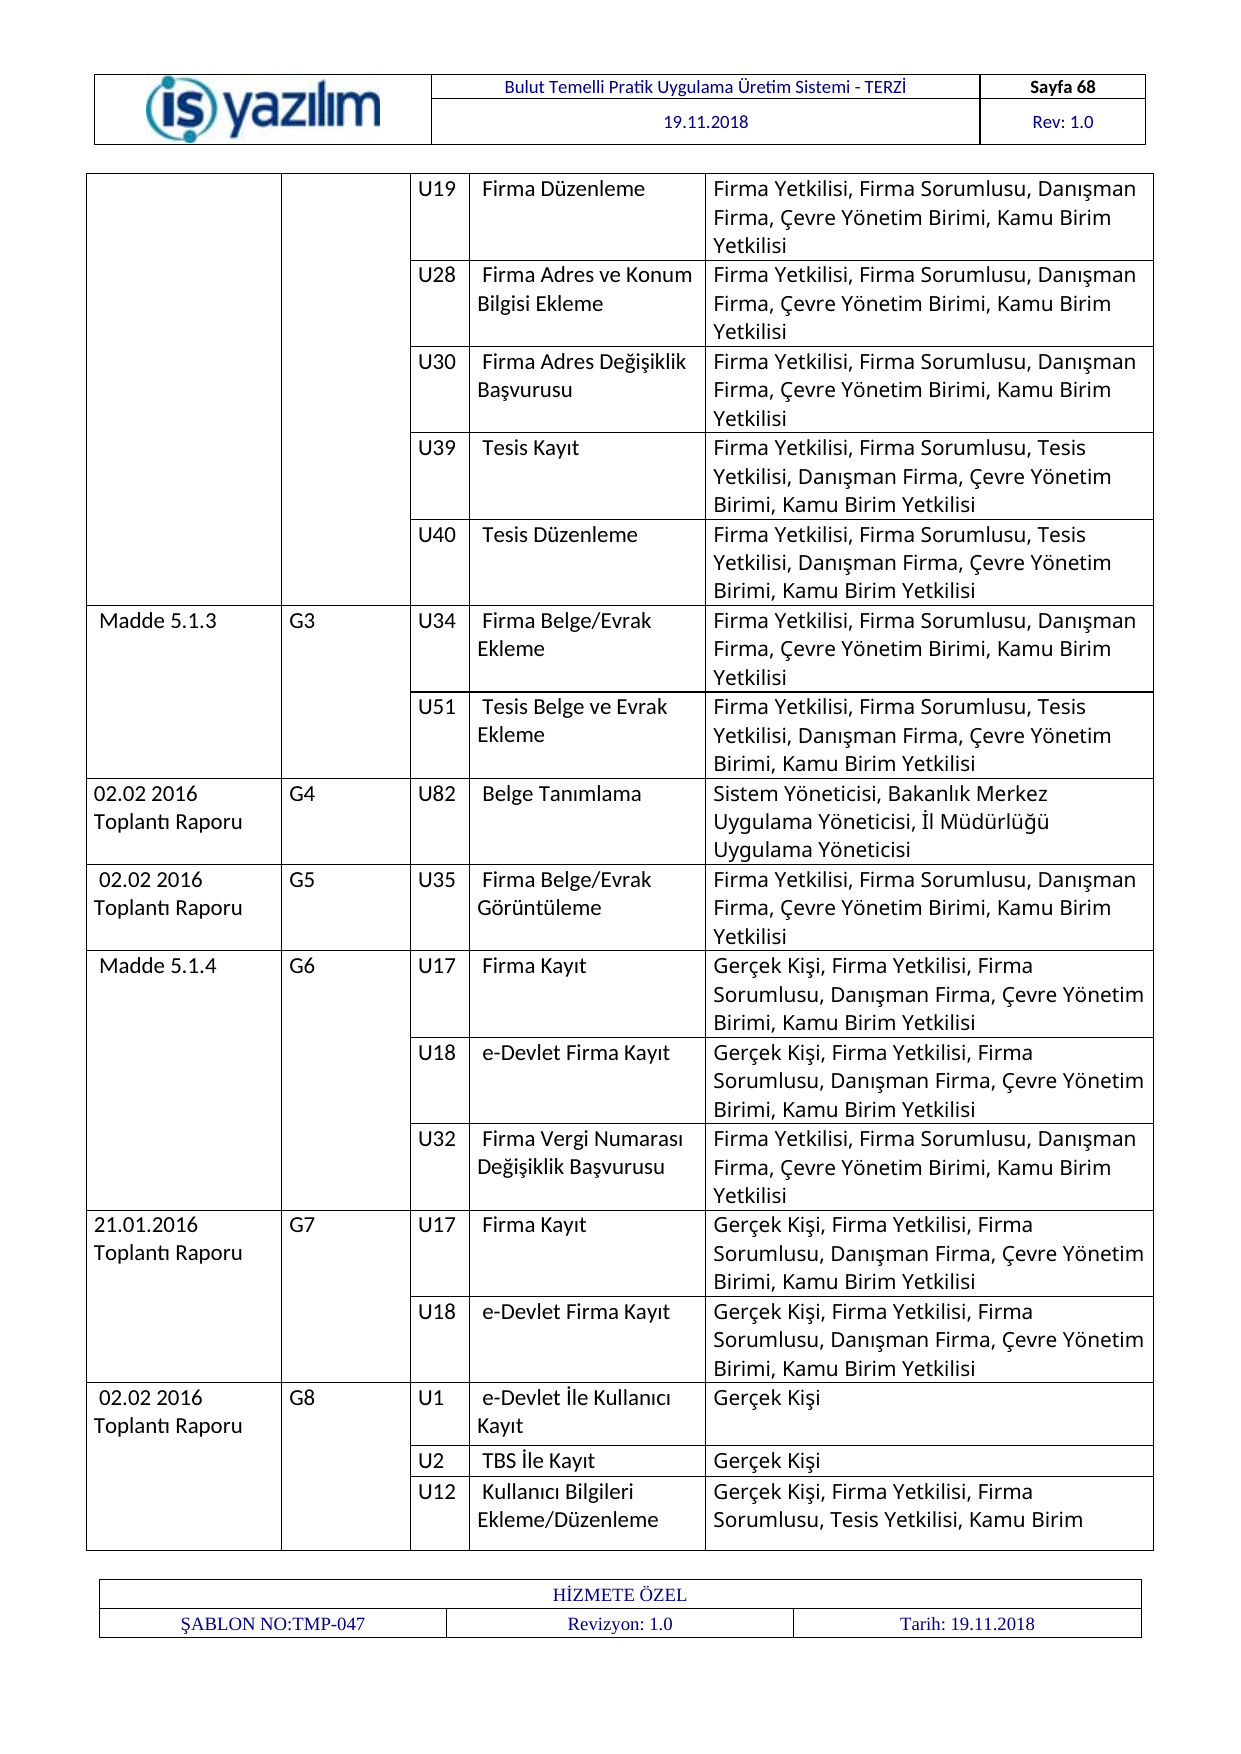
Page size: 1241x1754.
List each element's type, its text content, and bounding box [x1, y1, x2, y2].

table_cell U17 [411, 951, 469, 1037]
table_cell Firma Kayıt [470, 1211, 705, 1296]
table_cell Belge Tanımlama [470, 779, 705, 864]
table_cell Madde 5.1.3 [87, 606, 281, 778]
table_cell Gerçek Kişi [706, 1383, 1153, 1445]
table_cell 02.02 2016 Toplantı Raporu [87, 1383, 281, 1550]
table_cell Firma Belge/Evrak Görüntüleme [470, 865, 705, 950]
table_cell Firma Yetkilisi, Firma Sorumlusu, Tesis Yetkilisi, Danışman Firma, Çevre Yönetim Birimi, Kamu Birim Yetkilisi [706, 520, 1153, 605]
table_cell 02.02 2016 Toplantı Raporu [87, 865, 281, 950]
table_cell Firma Yetkilisi, Firma Sorumlusu, Danışman Firma, Çevre Yönetim Birimi, Kamu Birim Yetkilisi [706, 865, 1153, 950]
table_cell Tesis Kayıt [470, 433, 705, 519]
table_cell G4 [282, 779, 410, 864]
table_cell TBS İle Kayıt [470, 1446, 705, 1476]
table_cell Firma Yetkilisi, Firma Sorumlusu, Danışman Firma, Çevre Yönetim Birimi, Kamu Birim Yetkilisi [706, 261, 1153, 346]
table_cell Firma Düzenleme [470, 174, 705, 259]
table_cell U18 [411, 1297, 469, 1382]
table_cell G7 [282, 1211, 410, 1382]
table_cell U18 [411, 1038, 469, 1123]
table_cell G3 [282, 606, 410, 778]
table_cell Madde 5.1.4 [87, 951, 281, 1209]
table_cell Firma Belge/Evrak Ekleme [470, 606, 705, 691]
table_cell Tesis Belge ve Evrak Ekleme [470, 693, 705, 778]
table_cell Firma Yetkilisi, Firma Sorumlusu, Danışman Firma, Çevre Yönetim Birimi, Kamu Birim Yetkilisi [706, 174, 1153, 259]
table_cell U28 [411, 261, 469, 346]
table_cell U34 [411, 606, 469, 691]
table_cell U19 [411, 174, 469, 259]
table_cell U32 [411, 1124, 469, 1209]
table_cell U17 [411, 1211, 469, 1296]
table_cell U30 [411, 347, 469, 432]
table_cell U1 [411, 1383, 469, 1445]
table_cell Gerçek Kişi, Firma Yetkilisi, Firma Sorumlusu, Danışman Firma, Çevre Yönetim Birimi, Kamu Birim Yetkilisi [706, 1038, 1153, 1123]
table_cell Firma Vergi Numarası Değişiklik Başvurusu [470, 1124, 705, 1209]
table_cell Firma Yetkilisi, Firma Sorumlusu, Danışman Firma, Çevre Yönetim Birimi, Kamu Birim Yetkilisi [706, 1124, 1153, 1209]
table_cell Firma Yetkilisi, Firma Sorumlusu, Danışman Firma, Çevre Yönetim Birimi, Kamu Birim Yetkilisi [706, 606, 1153, 691]
table_cell G6 [282, 951, 410, 1209]
table_cell U51 [411, 693, 469, 778]
table_cell Firma Yetkilisi, Firma Sorumlusu, Tesis Yetkilisi, Danışman Firma, Çevre Yönetim Birimi, Kamu Birim Yetkilisi [706, 693, 1153, 778]
table_cell e-Devlet İle Kullanıcı Kayıt [470, 1383, 705, 1445]
table_cell e-Devlet Firma Kayıt [470, 1297, 705, 1382]
table_cell U12 [411, 1477, 469, 1550]
table_cell G5 [282, 865, 410, 950]
table_cell Firma Yetkilisi, Firma Sorumlusu, Danışman Firma, Çevre Yönetim Birimi, Kamu Birim Yetkilisi [706, 347, 1153, 432]
table_cell 21.01.2016 Toplantı Raporu [87, 1211, 281, 1382]
table_cell G8 [282, 1383, 410, 1550]
table_cell Gerçek Kişi, Firma Yetkilisi, Firma Sorumlusu, Danışman Firma, Çevre Yönetim Birimi, Kamu Birim Yetkilisi [706, 951, 1153, 1037]
table_cell U82 [411, 779, 469, 864]
table_cell U35 [411, 865, 469, 950]
table_cell Tesis Düzenleme [470, 520, 705, 605]
table_cell Firma Kayıt [470, 951, 705, 1037]
table_cell Kullanıcı Bilgileri Ekleme/Düzenleme [470, 1477, 705, 1550]
table_cell Sistem Yöneticisi, Bakanlık Merkez Uygulama Yöneticisi, İl Müdürlüğü Uygulama Yöneticisi [706, 779, 1153, 864]
table_cell Gerçek Kişi, Firma Yetkilisi, Firma Sorumlusu, Danışman Firma, Çevre Yönetim Birimi, Kamu Birim Yetkilisi [706, 1211, 1153, 1296]
table_cell Firma Yetkilisi, Firma Sorumlusu, Tesis Yetkilisi, Danışman Firma, Çevre Yönetim Birimi, Kamu Birim Yetkilisi [706, 433, 1153, 519]
picture [146, 75, 380, 143]
table_cell e-Devlet Firma Kayıt [470, 1038, 705, 1123]
table_cell Firma Adres Değişiklik Başvurusu [470, 347, 705, 432]
table_cell U2 [411, 1446, 469, 1476]
table_cell 02.02 2016 Toplantı Raporu [87, 779, 281, 864]
table_cell Gerçek Kişi [706, 1446, 1153, 1476]
table_cell U39 [411, 433, 469, 519]
table_cell Firma Adres ve Konum Bilgisi Ekleme [470, 261, 705, 346]
table_cell U40 [411, 520, 469, 605]
table_cell Gerçek Kişi, Firma Yetkilisi, Firma Sorumlusu, Danışman Firma, Çevre Yönetim Birimi, Kamu Birim Yetkilisi [706, 1297, 1153, 1382]
